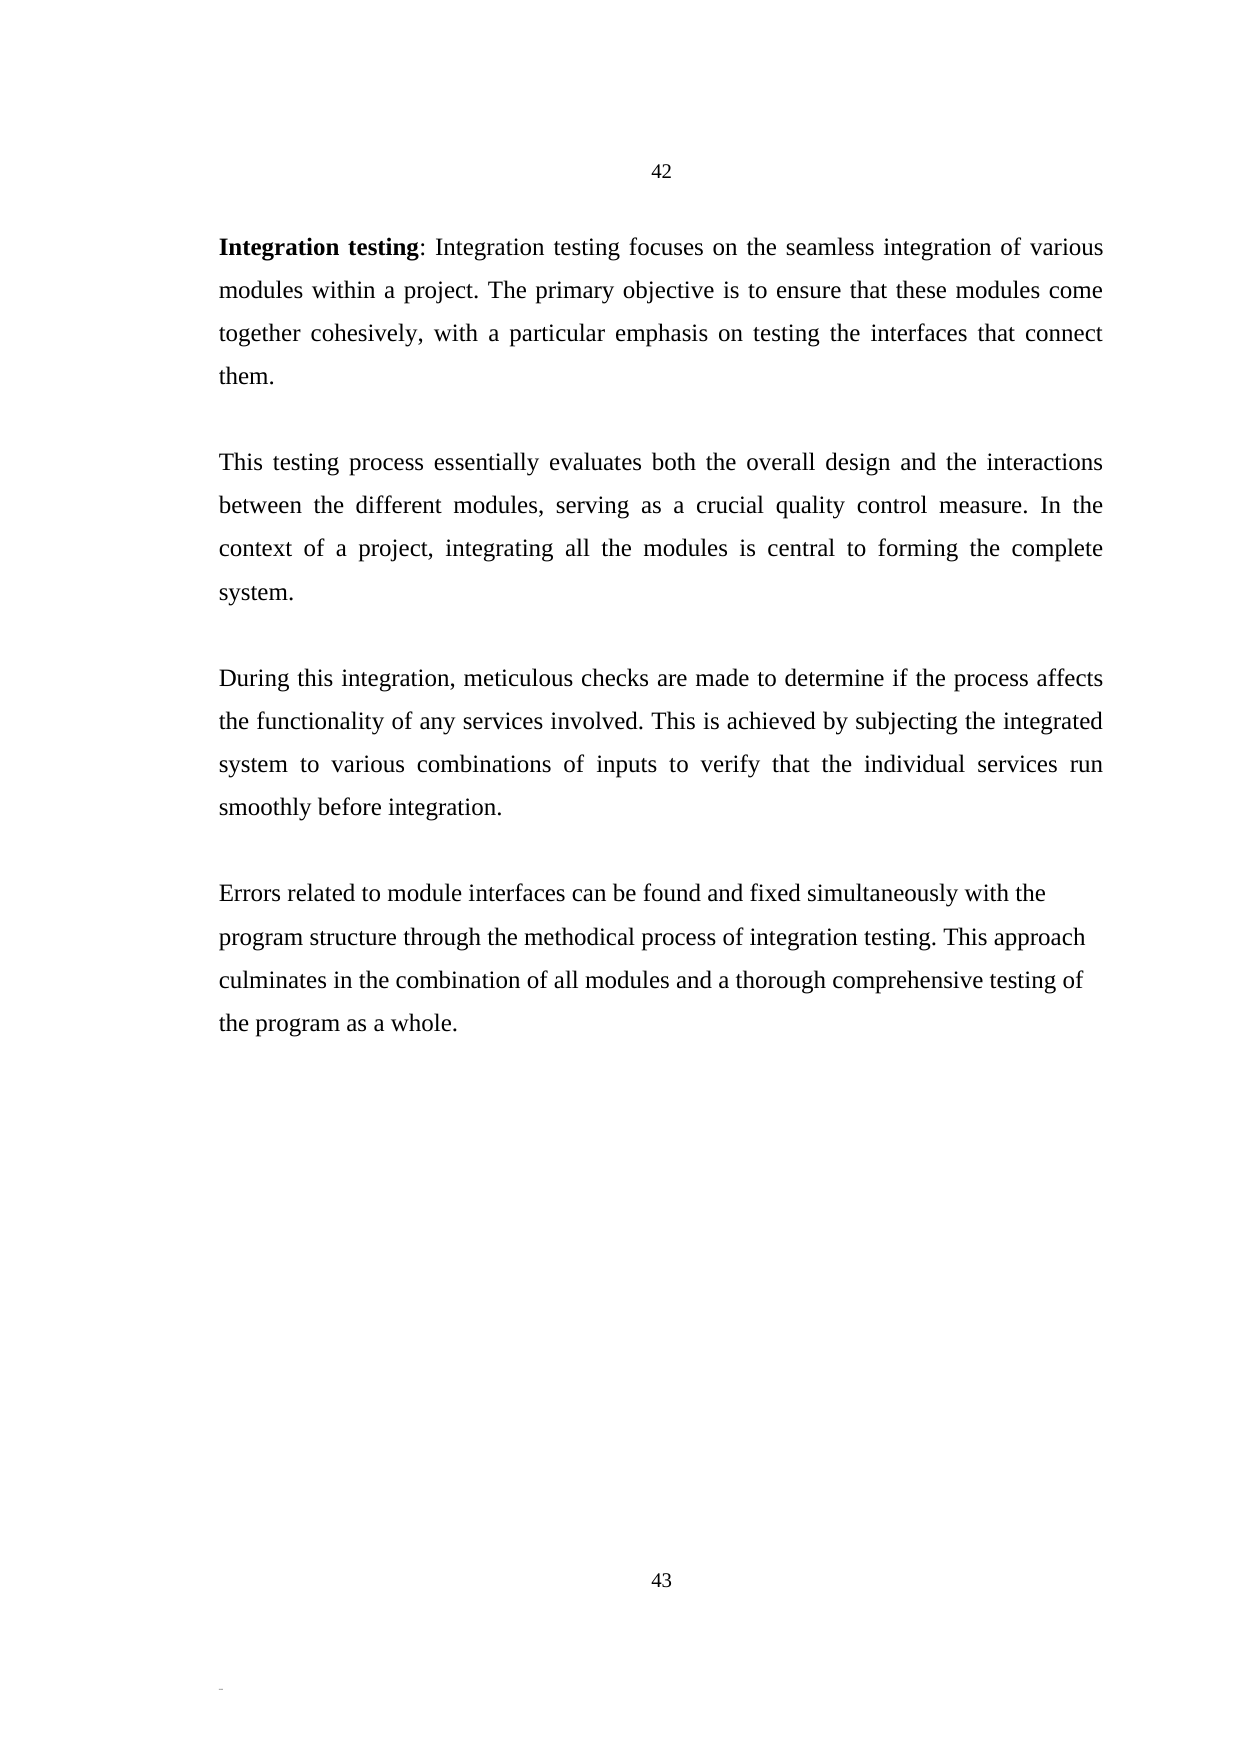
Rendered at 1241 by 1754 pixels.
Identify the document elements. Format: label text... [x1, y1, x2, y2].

text Errors related to module interfaces can be found and fixed simultaneously with the program structure through the methodical process of integration testing. This approach culminates in the combination of all modules and a thorough comprehensive testing of the program as a whole. [218, 878, 1104, 1037]
text This testing process essentially evaluates both the overall design and the interactions between the different modules, serving as a crucial quality control measure. In the context of a project, integrating all the modules is central to forming the complete system. [218, 447, 1104, 605]
text During this integration, meticulous checks are made to determine if the process affects the functionality of any services involved. This is achieved by subjecting the integrated system to various combinations of inputs to verify that the individual services run smoothly before integration. [218, 663, 1104, 821]
text 42 [218, 159, 1104, 183]
text 43 [218, 1568, 1104, 1592]
text Integration testing: Integration testing focuses on the seamless integration of various modules within a project. The primary objective is to ensure that these modules come together cohesively, with a particular emphasis on testing the interfaces that connect them. [218, 232, 1104, 390]
